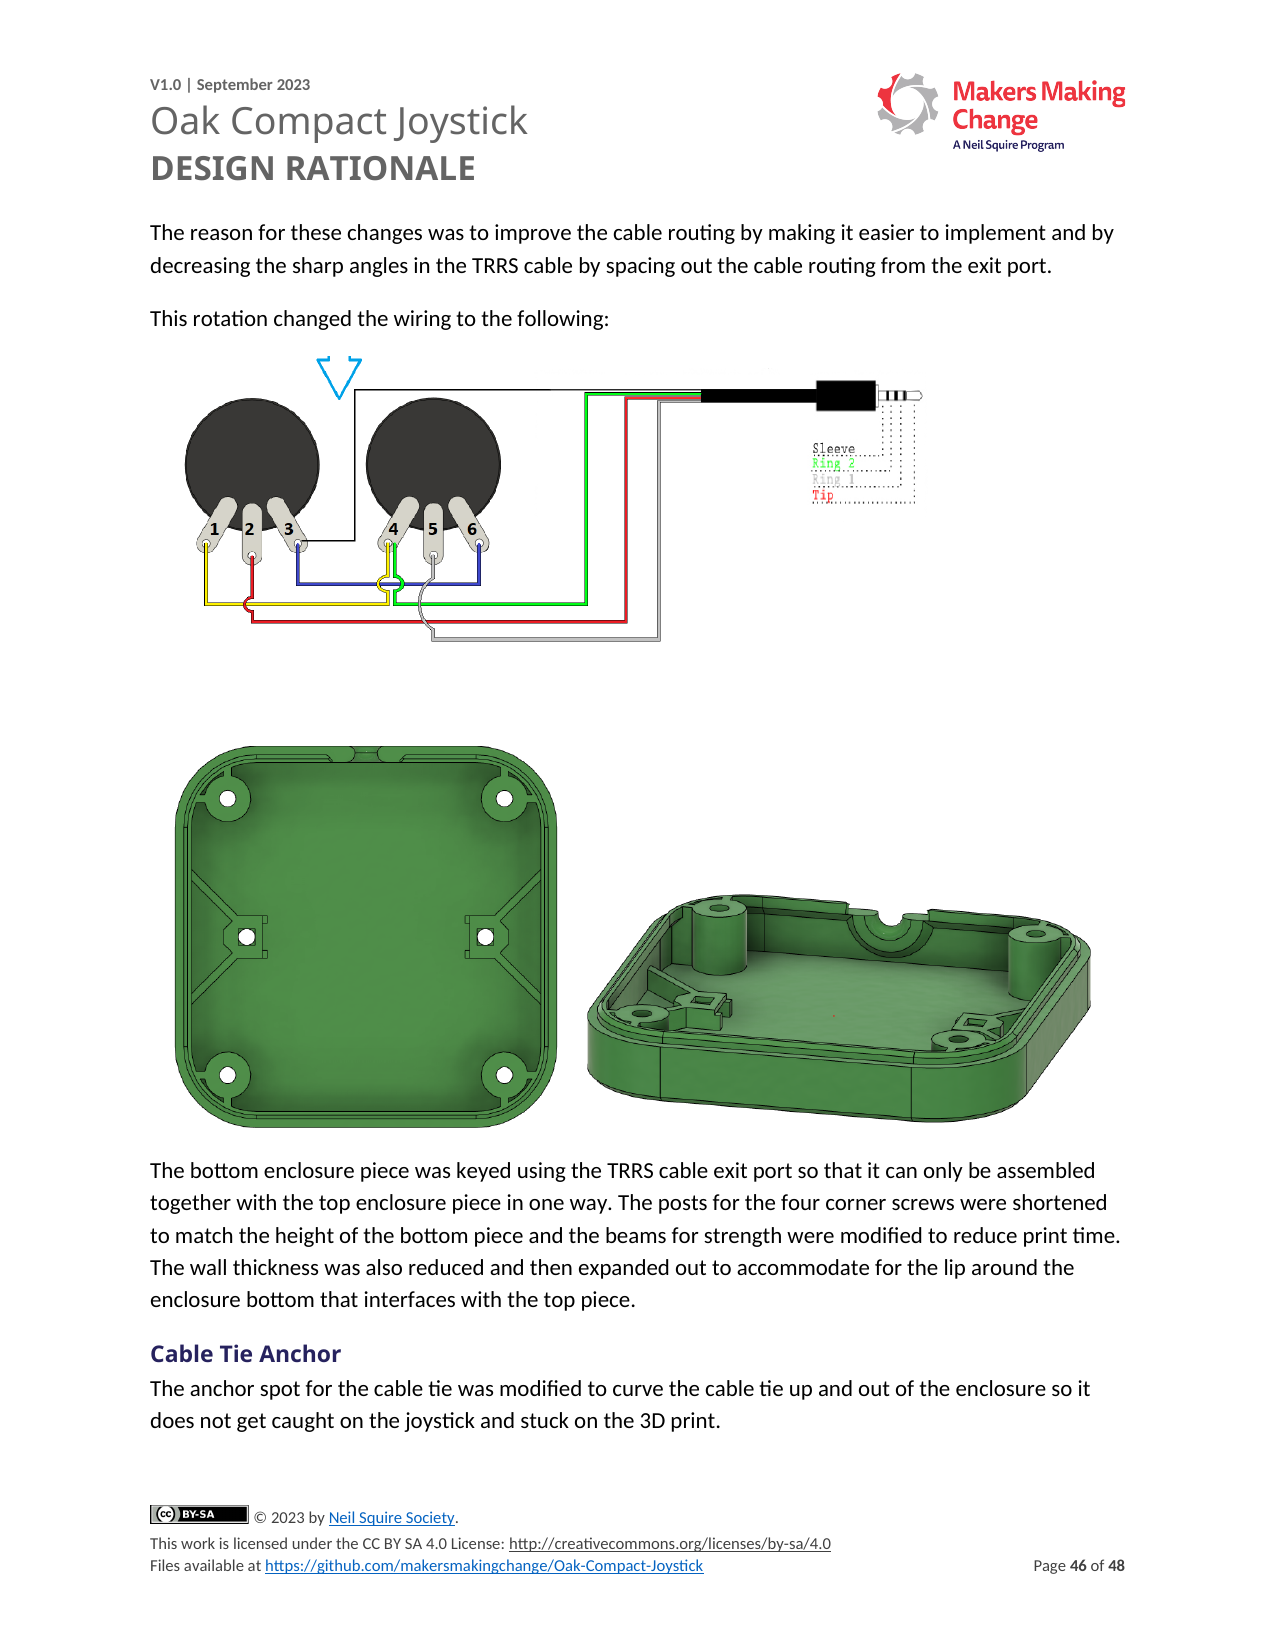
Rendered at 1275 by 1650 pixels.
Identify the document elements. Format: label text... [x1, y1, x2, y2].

text The anchor spot for the cable tie was modified to curve the cable tie up and out of the enclosure so it does not get caught on the joystick and stuck on the 3D print. [150, 1374, 1125, 1434]
text This rotation changed the wiring to the following: [150, 304, 1125, 332]
picture [165, 746, 1110, 1132]
text The bottom enclosure piece was keyed using the TRRS cable exit port so that it can only be assembled together with the top enclosure piece in one way. The posts for the four corner screws were shortened to match the height of the bottom piece and the beams for strength were modified to reduce print time. The wall thickness was also reduced and then expanded out to accommodate for the lip around the enclosure bottom that interfaces with the top piece. [150, 1156, 1125, 1313]
subtitle Cable Tie Anchor [150, 1338, 1125, 1369]
picture [322, 356, 356, 394]
picture [877, 73, 1125, 152]
picture [150, 356, 958, 669]
text The reason for these changes was to improve the cable routing by making it easier to implement and by decreasing the sharp angles in the TRRS cable by spacing out the cable routing from the exit port. [150, 218, 1125, 279]
picture [150, 1505, 249, 1524]
